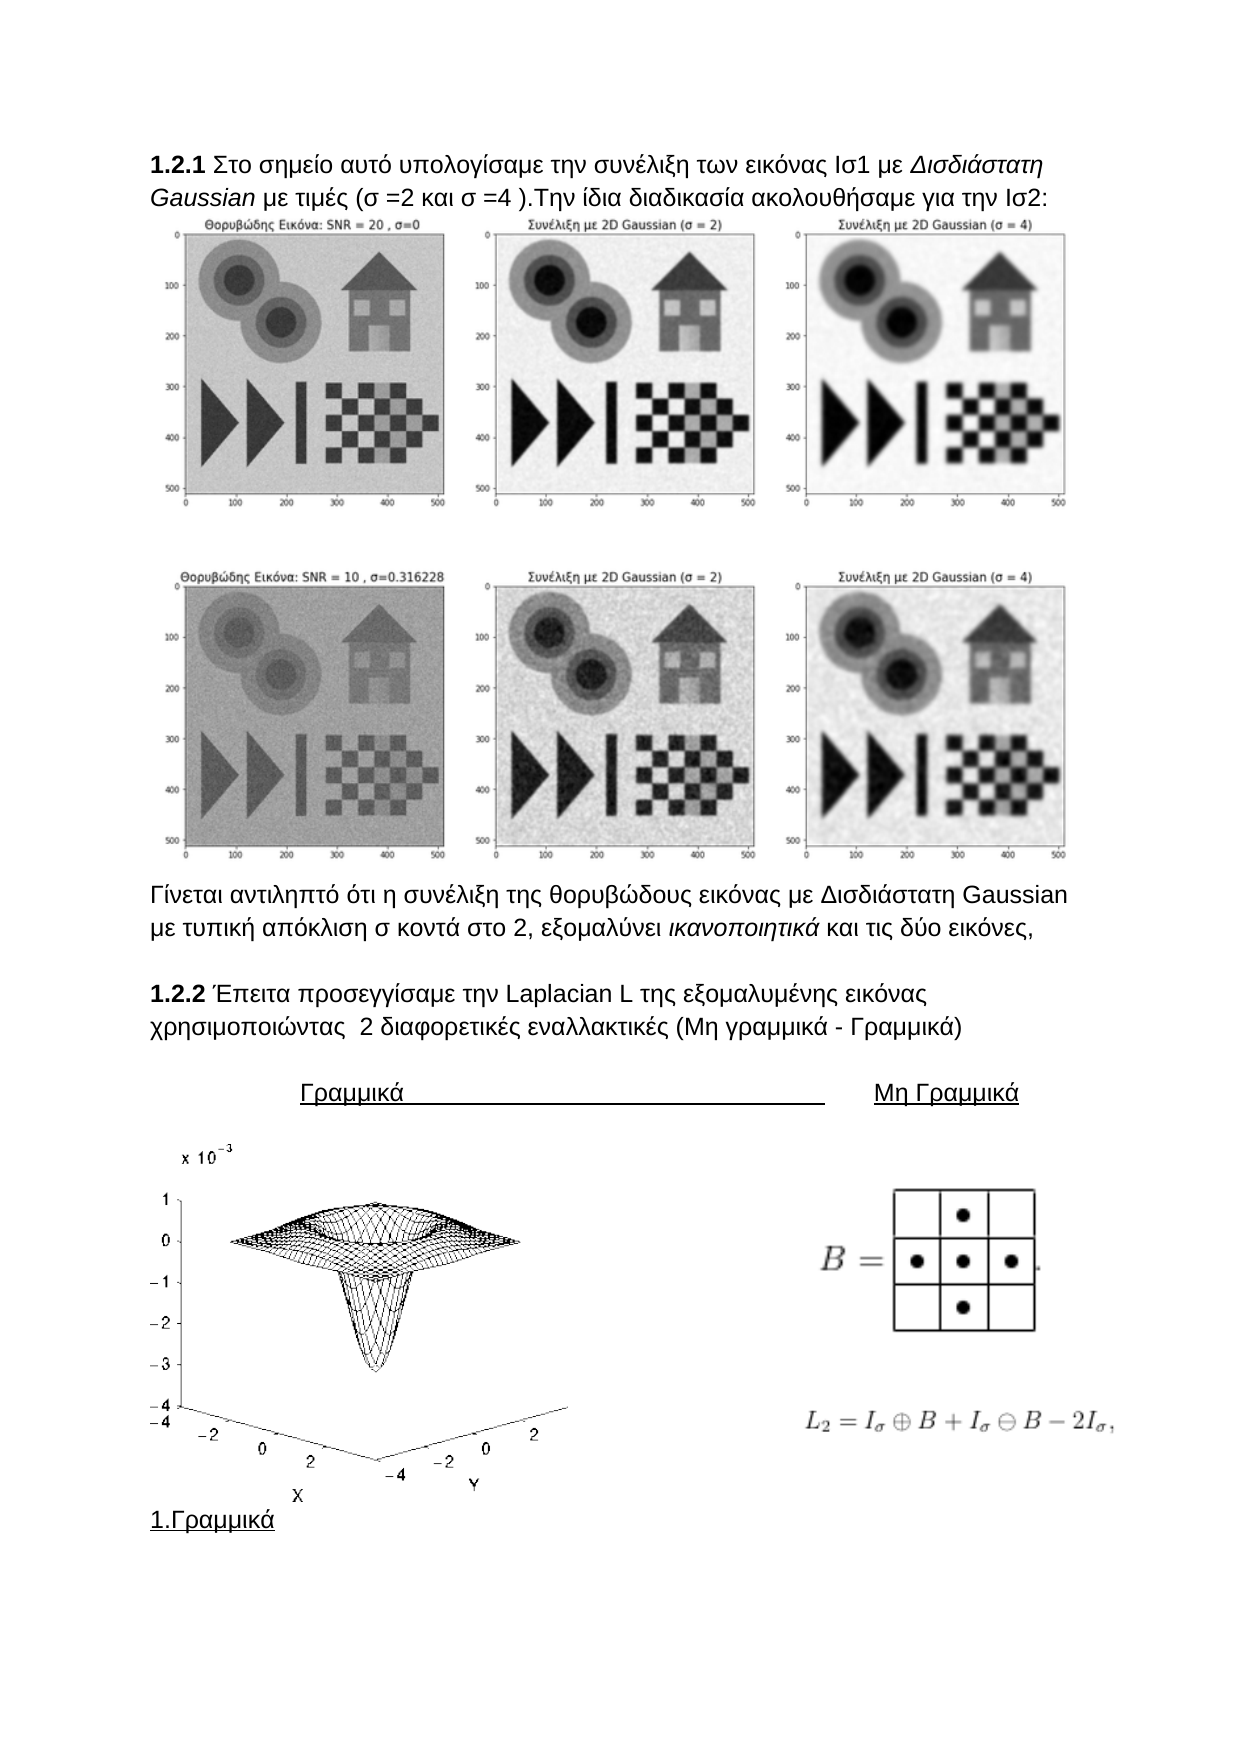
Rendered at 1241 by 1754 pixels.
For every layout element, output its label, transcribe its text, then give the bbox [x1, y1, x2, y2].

text 1.Γραμμικά [150, 1505, 1090, 1534]
text Γίνεται αντιληπτό ότι η συνέλιξη της θορυβώδους εικόνας με Δισδιάστατη Gaussian με τυπική απόκλιση σ κοντά στο 2, εξομαλύνει ικανοποιητικά και τις δύο εικόνες, [150, 880, 1090, 942]
text 1.2.2 Έπειτα προσεγγίσαμε την Laplacian L της εξομαλυμένης εικόνας χρησιμοποιώντας 2 διαφορετικές εναλλακτικές (Μη γραμμικά - Γραμμικά) [150, 979, 1090, 1041]
picture [150, 1144, 568, 1502]
picture [795, 1392, 1125, 1448]
text Γραμμικά Μη Γραμμικά [300, 1078, 1090, 1107]
picture [150, 216, 1091, 877]
text 1.2.1 Στο σημείο αυτό υπολογίσαμε την συνέλιξη των εικόνας Iσ1 με Δισδιάστατη Gaussian με τιμές (σ =2 και σ =4 ).Την ίδια διαδικασία ακολουθήσαμε για την Iσ2: [150, 150, 1090, 212]
picture [795, 1150, 1080, 1352]
